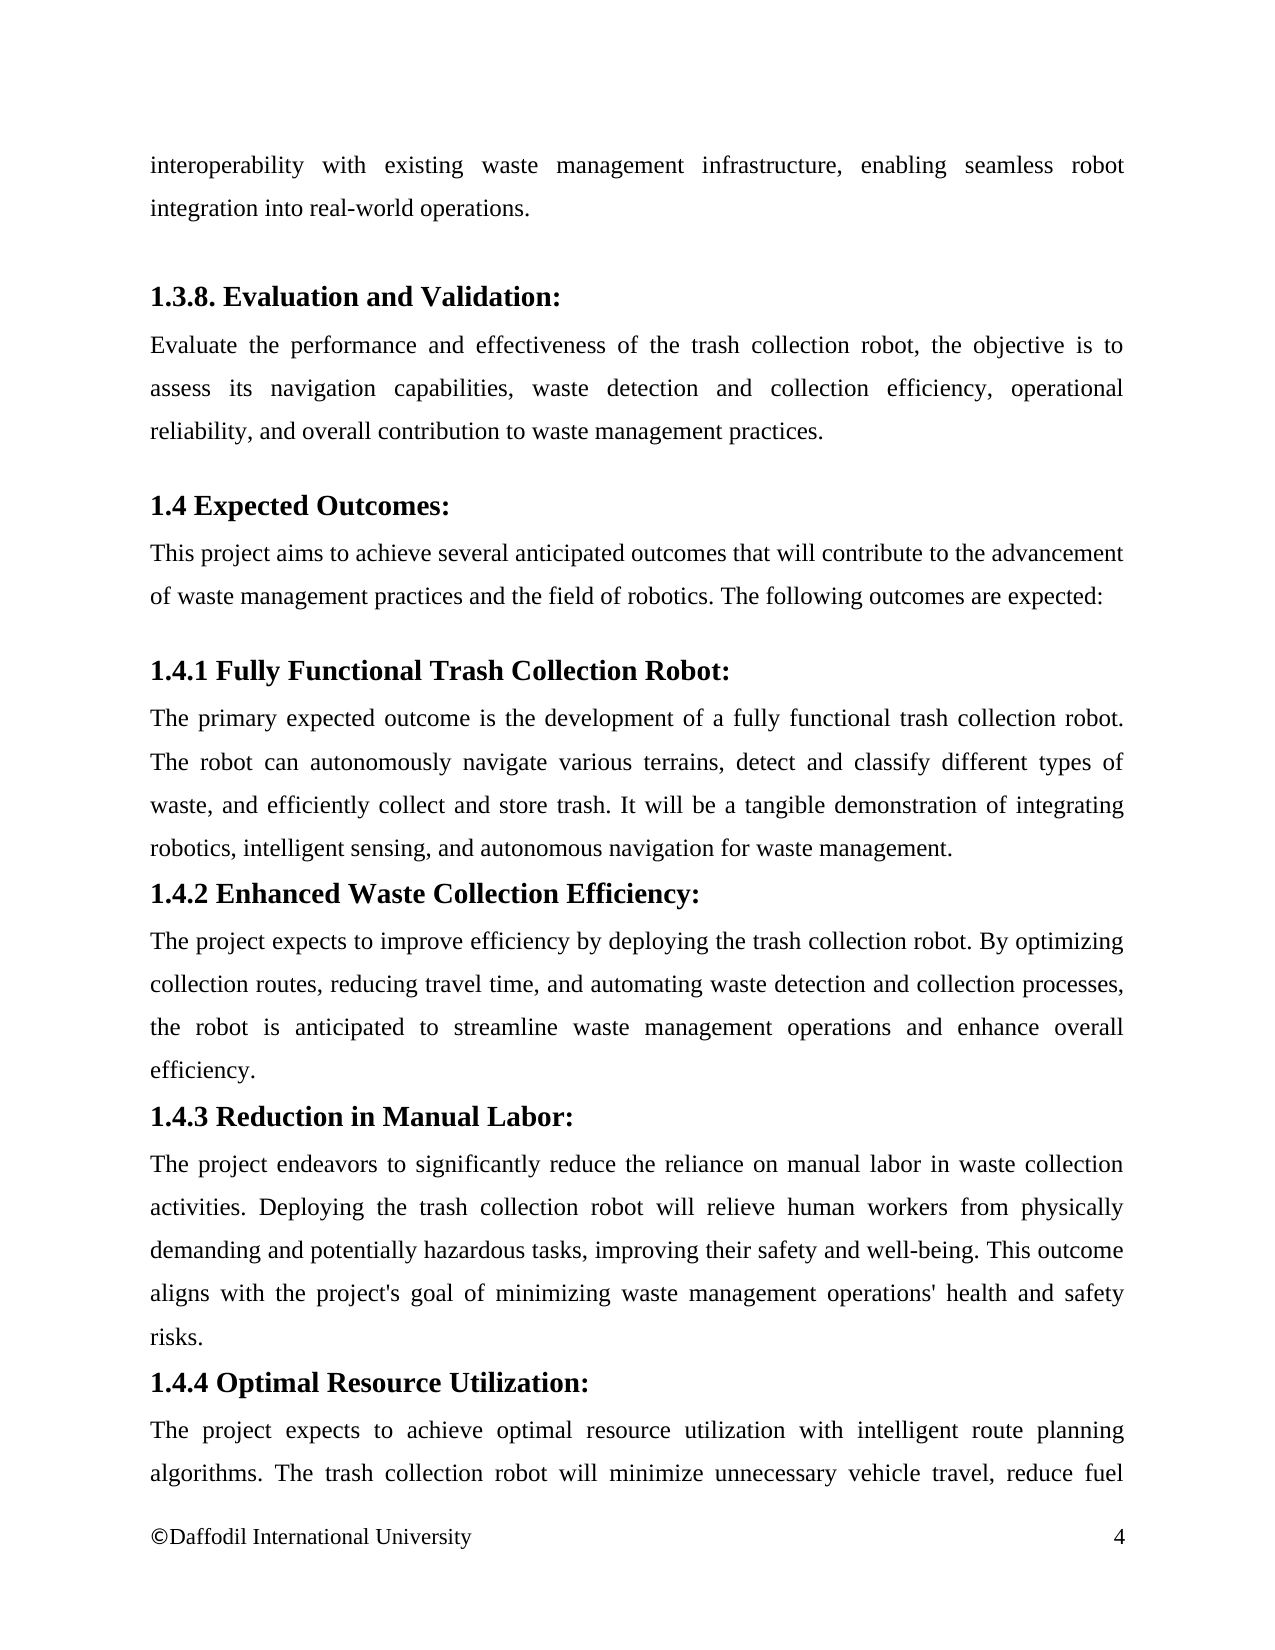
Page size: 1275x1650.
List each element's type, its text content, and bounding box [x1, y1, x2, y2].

text 1.3.8. Evaluation and Validation: [150, 279, 1125, 313]
text The project endeavors to significantly reduce the reliance on manual labor in waste collection activities. Deploying the trash collection robot will relieve human workers from physically demanding and potentially hazardous tasks, improving their safety and well-being. This outcome aligns with the project's goal of minimizing waste management operations' health and safety risks. [150, 1149, 1125, 1350]
text 1.4.4 Optimal Resource Utilization: [150, 1365, 1125, 1398]
text 1.4 Expected Outcomes: [150, 488, 1125, 521]
text The primary expected outcome is the development of a fully functional trash collection robot. The robot can autonomously navigate various terrains, detect and classify different types of waste, and efficiently collect and store trash. It will be a tangible demonstration of integrating robotics, intelligent sensing, and autonomous navigation for waste management. [150, 703, 1125, 862]
text 1.4.2 Enhanced Waste Collection Efficiency: [150, 876, 1125, 909]
text 1.4.1 Fully Functional Trash Collection Robot: [150, 653, 1125, 687]
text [150, 1415, 1125, 1487]
text 1.4.3 Reduction in Manual Labor: [150, 1099, 1125, 1132]
text The project expects to improve efficiency by deploying the trash collection robot. By optimizing collection routes, reducing travel time, and automating waste detection and collection processes, the robot is anticipated to streamline waste management operations and enhance overall efficiency. [150, 926, 1125, 1084]
text Evaluate the performance and effectiveness of the trash collection robot, the objective is to assess its navigation capabilities, waste detection and collection efficiency, operational reliability, and overall contribution to waste management practices. [150, 330, 1125, 445]
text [150, 150, 1125, 222]
text This project aims to achieve several anticipated outcomes that will contribute to the advancement of waste management practices and the field of robotics. The following outcomes are expected: [150, 538, 1125, 610]
